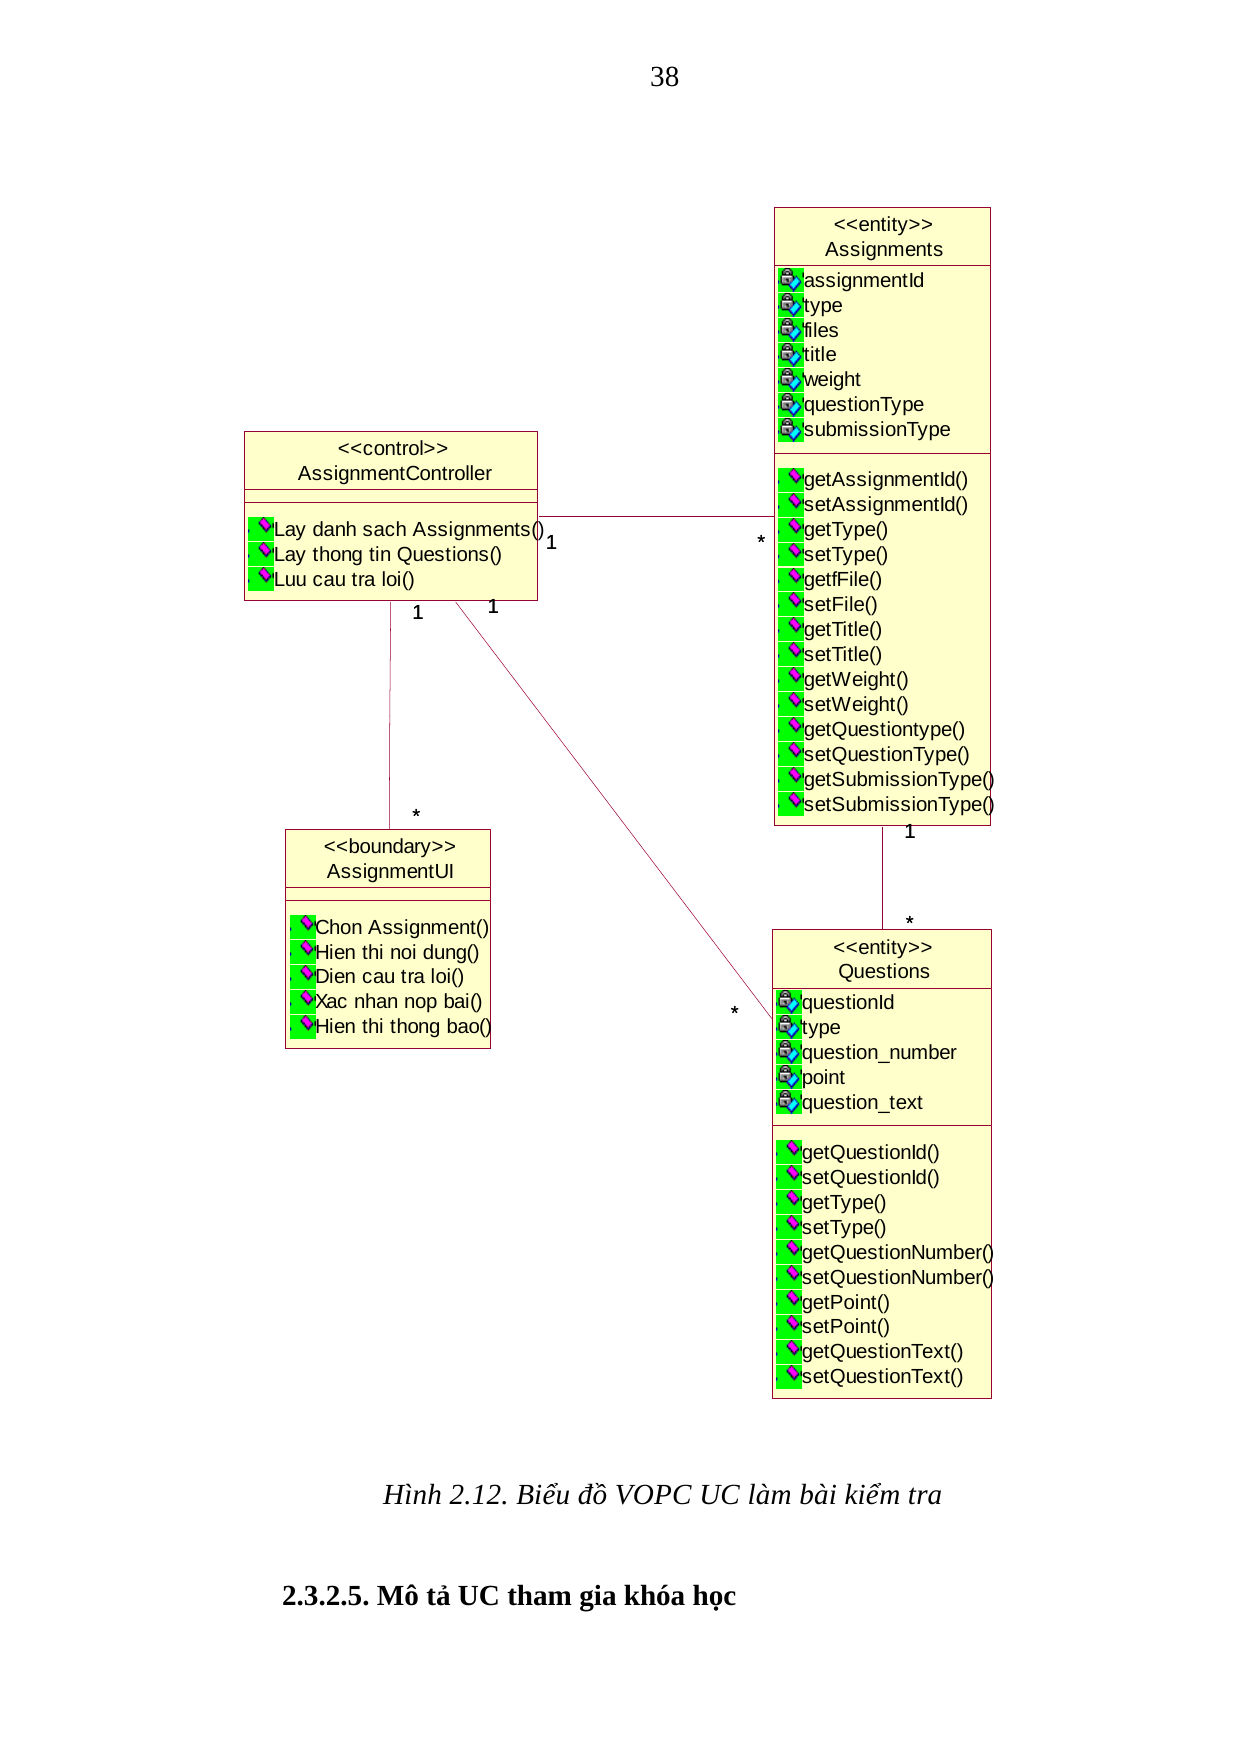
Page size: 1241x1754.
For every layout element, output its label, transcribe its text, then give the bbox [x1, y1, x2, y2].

list 2.3.2.5. Mô tả UC tham gia khóa học [207, 1578, 1122, 1611]
list Hình 2.12. Biểu đồ VOPC UC làm bài kiểm tra [207, 1477, 1122, 1511]
